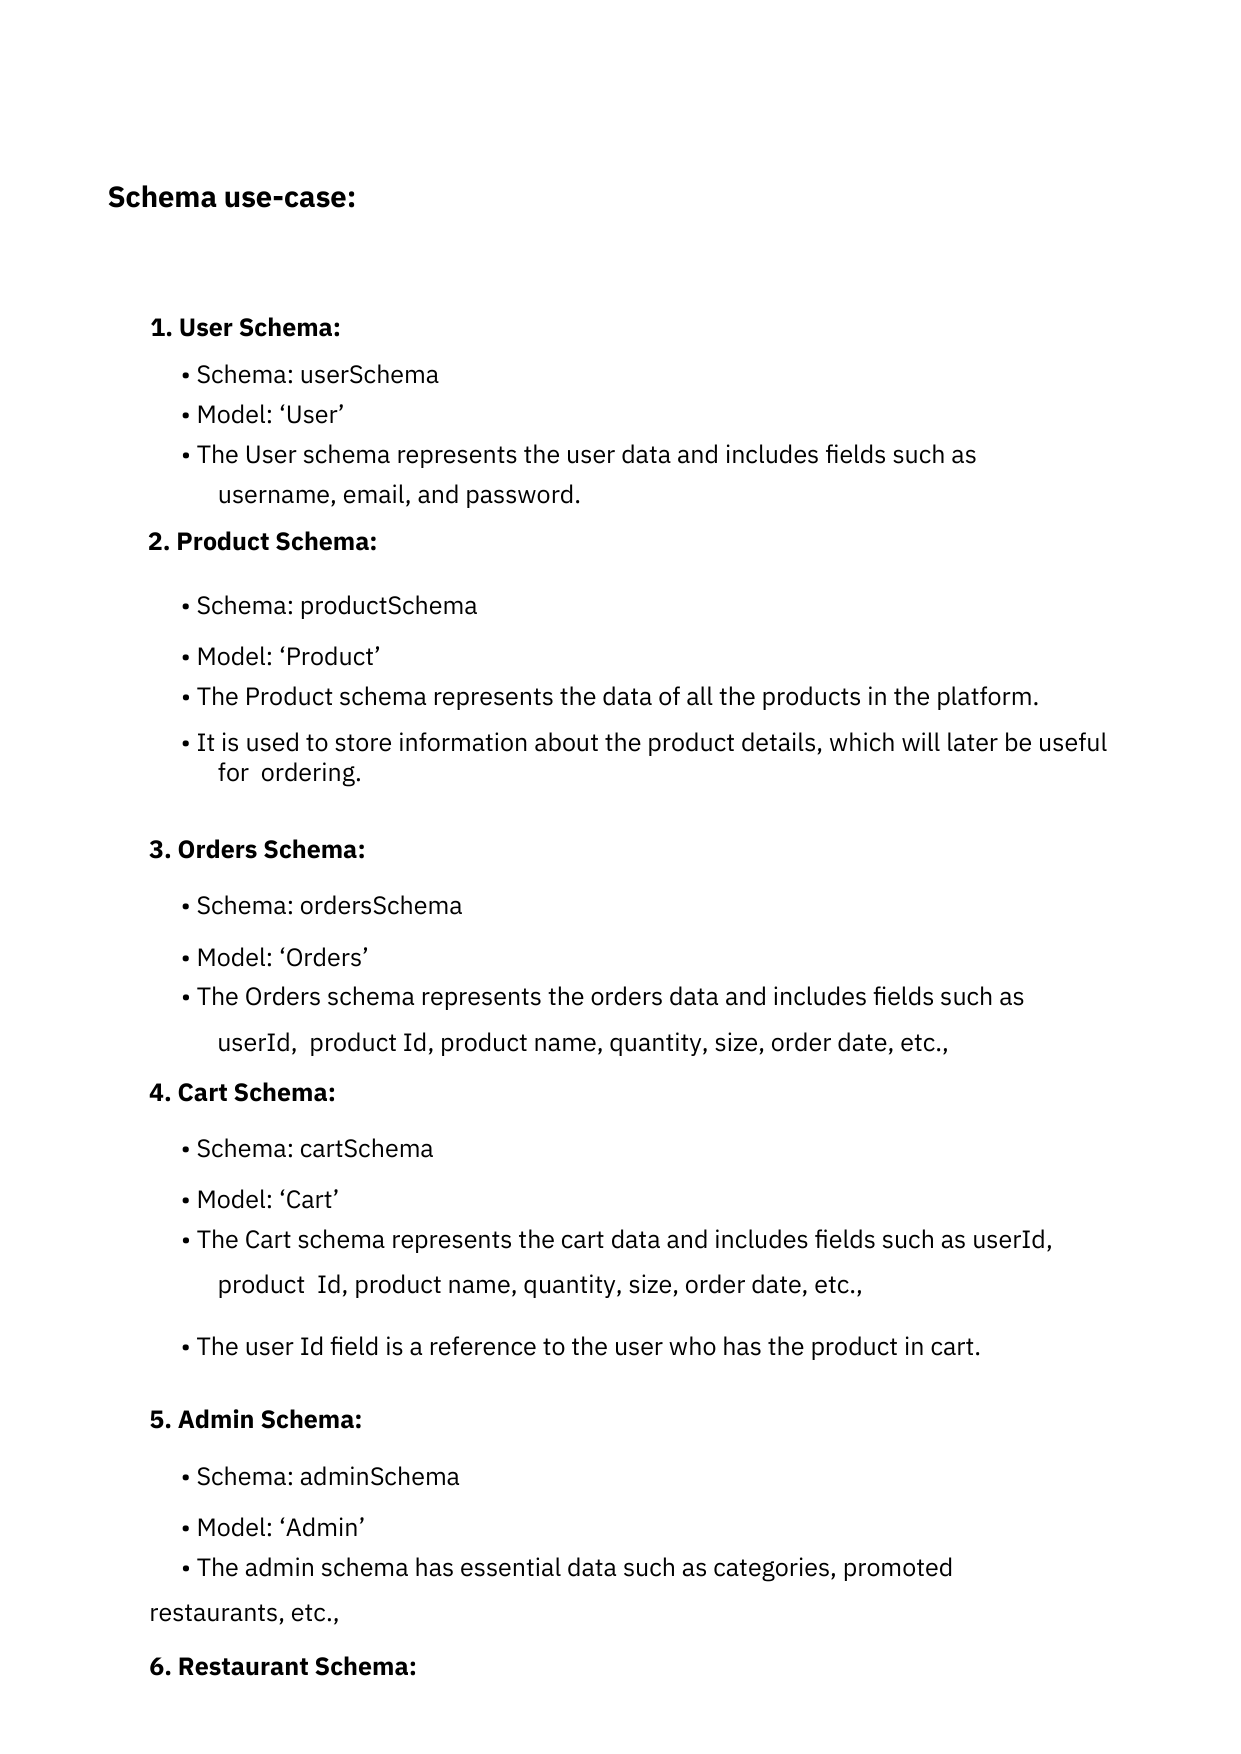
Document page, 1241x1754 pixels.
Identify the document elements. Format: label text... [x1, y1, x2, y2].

text 3. Orders Schema: [149, 833, 1130, 865]
text 5. Admin Schema: [149, 1403, 1130, 1436]
text 1. User Schema: [150, 311, 1130, 343]
text • Schema: productSchema [181, 589, 1130, 621]
text • The Cart schema represents the cart data and includes fields such as userId, product Id, product name, quantity, size, order date, etc., [181, 1223, 1065, 1301]
text • It is used to store information about the product details, which will later be useful for ordering. [181, 726, 1131, 788]
text • Model: ‘Admin’ [181, 1511, 1130, 1543]
text • Model: ‘Cart’ [181, 1183, 1130, 1215]
text • Schema: ordersSchema [181, 889, 1130, 921]
text • Schema: adminSchema [181, 1459, 1130, 1492]
text • Schema: cartSchema [181, 1132, 1130, 1164]
text 2. Product Schema: [106, 525, 1012, 557]
text Schema use-case: [107, 177, 1130, 215]
text • The Product schema represents the data of all the products in the platform. [181, 679, 1130, 712]
text • Model: ‘Orders’ [181, 940, 1130, 973]
text • The Orders schema represents the orders data and includes fields such as userId, product Id, product name, quantity, size, order date, etc., [181, 980, 1065, 1059]
text • Model: ‘Product’ [181, 639, 1130, 672]
text 6. Restaurant Schema: [149, 1649, 1050, 1682]
text • The User schema represents the user data and includes fields such as username, email, and password. [181, 438, 1012, 510]
text • The admin schema has essential data such as categories, promoted restaurants, etc., [149, 1551, 1050, 1629]
text • Model: ‘User’ [181, 398, 1130, 431]
text • Schema: userSchema [181, 357, 1130, 390]
text • The user Id field is a reference to the user who has the product in cart. [181, 1330, 1130, 1362]
text 4. Cart Schema: [149, 1075, 1130, 1108]
